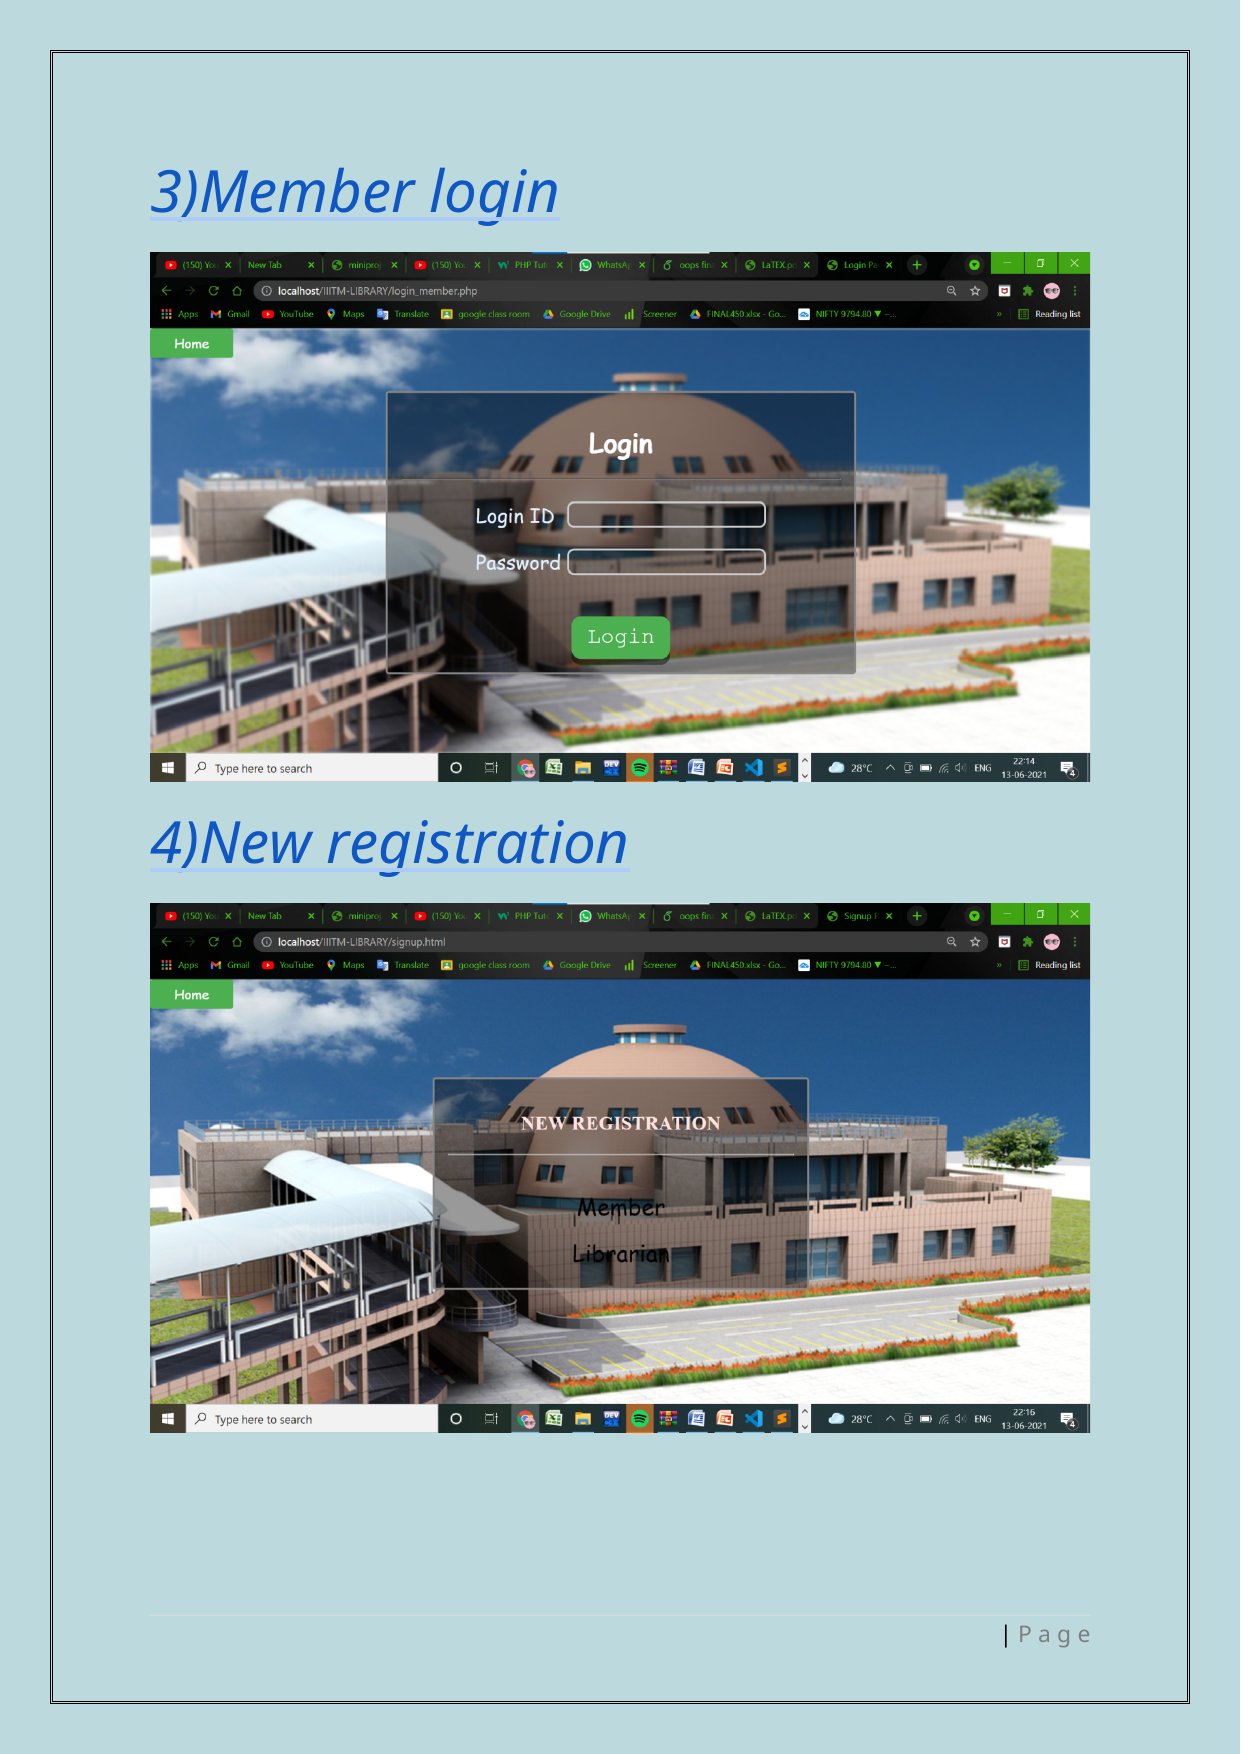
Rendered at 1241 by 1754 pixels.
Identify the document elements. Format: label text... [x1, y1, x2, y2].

text 3)Member login [150, 150, 1090, 229]
picture [150, 252, 1091, 782]
text 4)New registration [150, 801, 1090, 880]
picture [150, 903, 1091, 1433]
